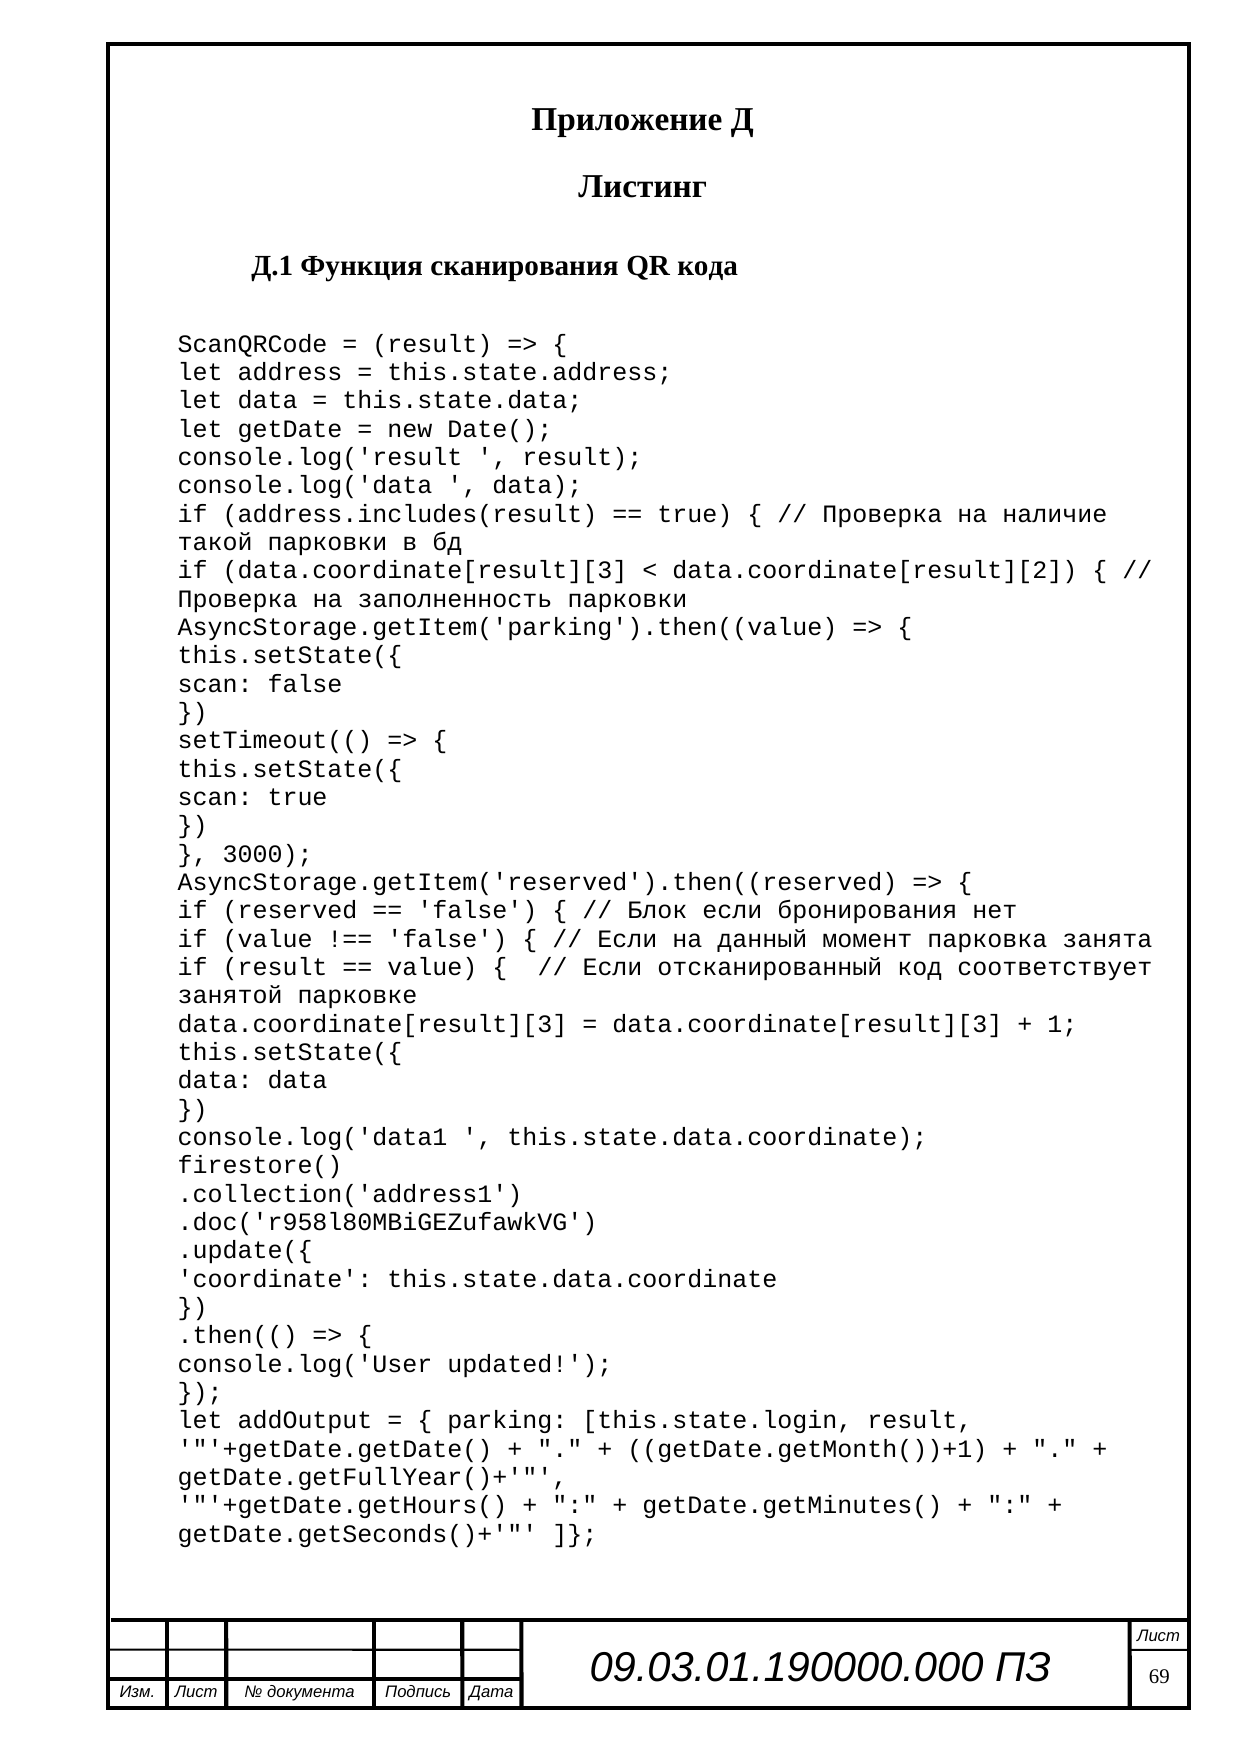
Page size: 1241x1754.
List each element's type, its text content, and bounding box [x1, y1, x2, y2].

text console.log('data ', data); [177, 473, 1167, 501]
text data.coordinate[result][3] = data.coordinate[result][3] + 1; [177, 1011, 1167, 1039]
text if (address.includes(result) == true) { // Проверка на наличие такой парковки в бд [177, 501, 1167, 558]
text }) [177, 1096, 1167, 1124]
text .doc('r958l80MBiGEZufawkVG') [177, 1209, 1167, 1238]
text }) [177, 813, 1167, 841]
text if (data.coordinate[result][3] < data.coordinate[result][2]) { // Проверка на заполненность парковки [177, 558, 1167, 614]
text firestore() [177, 1153, 1167, 1181]
text console.log('User updated!'); [177, 1351, 1167, 1379]
text }) [177, 699, 1167, 728]
text Приложение Д [118, 99, 1167, 137]
text this.setState({ [177, 643, 1167, 671]
text if (result == value) { // Если отсканированный код соответствует занятой парковке [177, 954, 1167, 1011]
text }, 3000); [177, 841, 1167, 869]
text if (value !== 'false') { // Если на данный момент парковка занята [177, 926, 1167, 954]
text Листинг [118, 166, 1167, 205]
text AsyncStorage.getItem('reserved').then((reserved) => { [177, 869, 1167, 898]
text let getDate = new Date(); [177, 416, 1167, 444]
text Д.1 Функция сканирования QR кода [192, 248, 1167, 281]
text '"'+getDate.getHours() + ":" + getDate.getMinutes() + ":" + getDate.getSeconds()+'"' ]}; [177, 1493, 1167, 1549]
text AsyncStorage.getItem('parking').then((value) => { [177, 614, 1167, 643]
text .update({ [177, 1238, 1167, 1266]
text data: data [177, 1068, 1167, 1096]
text let address = this.state.address; [177, 359, 1167, 388]
text scan: true [177, 784, 1167, 813]
text let data = this.state.data; [177, 388, 1167, 416]
text }); [177, 1379, 1167, 1408]
text this.setState({ [177, 1039, 1167, 1068]
text let addOutput = { parking: [this.state.login, result, '"'+getDate.getDate() + "." + ((getDate.getMonth())+1) + "." + getDate.getFullYear()+'"', [177, 1408, 1167, 1493]
text if (reserved == 'false') { // Блок если бронирования нет [177, 898, 1167, 926]
text 'coordinate': this.state.data.coordinate [177, 1266, 1167, 1294]
text this.setState({ [177, 756, 1167, 784]
text console.log('data1 ', this.state.data.coordinate); [177, 1124, 1167, 1153]
text ScanQRCode = (result) => { [177, 331, 1167, 359]
text }) [177, 1294, 1167, 1323]
text scan: false [177, 671, 1167, 699]
text console.log('result ', result); [177, 444, 1167, 473]
text setTimeout(() => { [177, 728, 1167, 756]
text .collection('address1') [177, 1181, 1167, 1209]
text .then(() => { [177, 1323, 1167, 1351]
